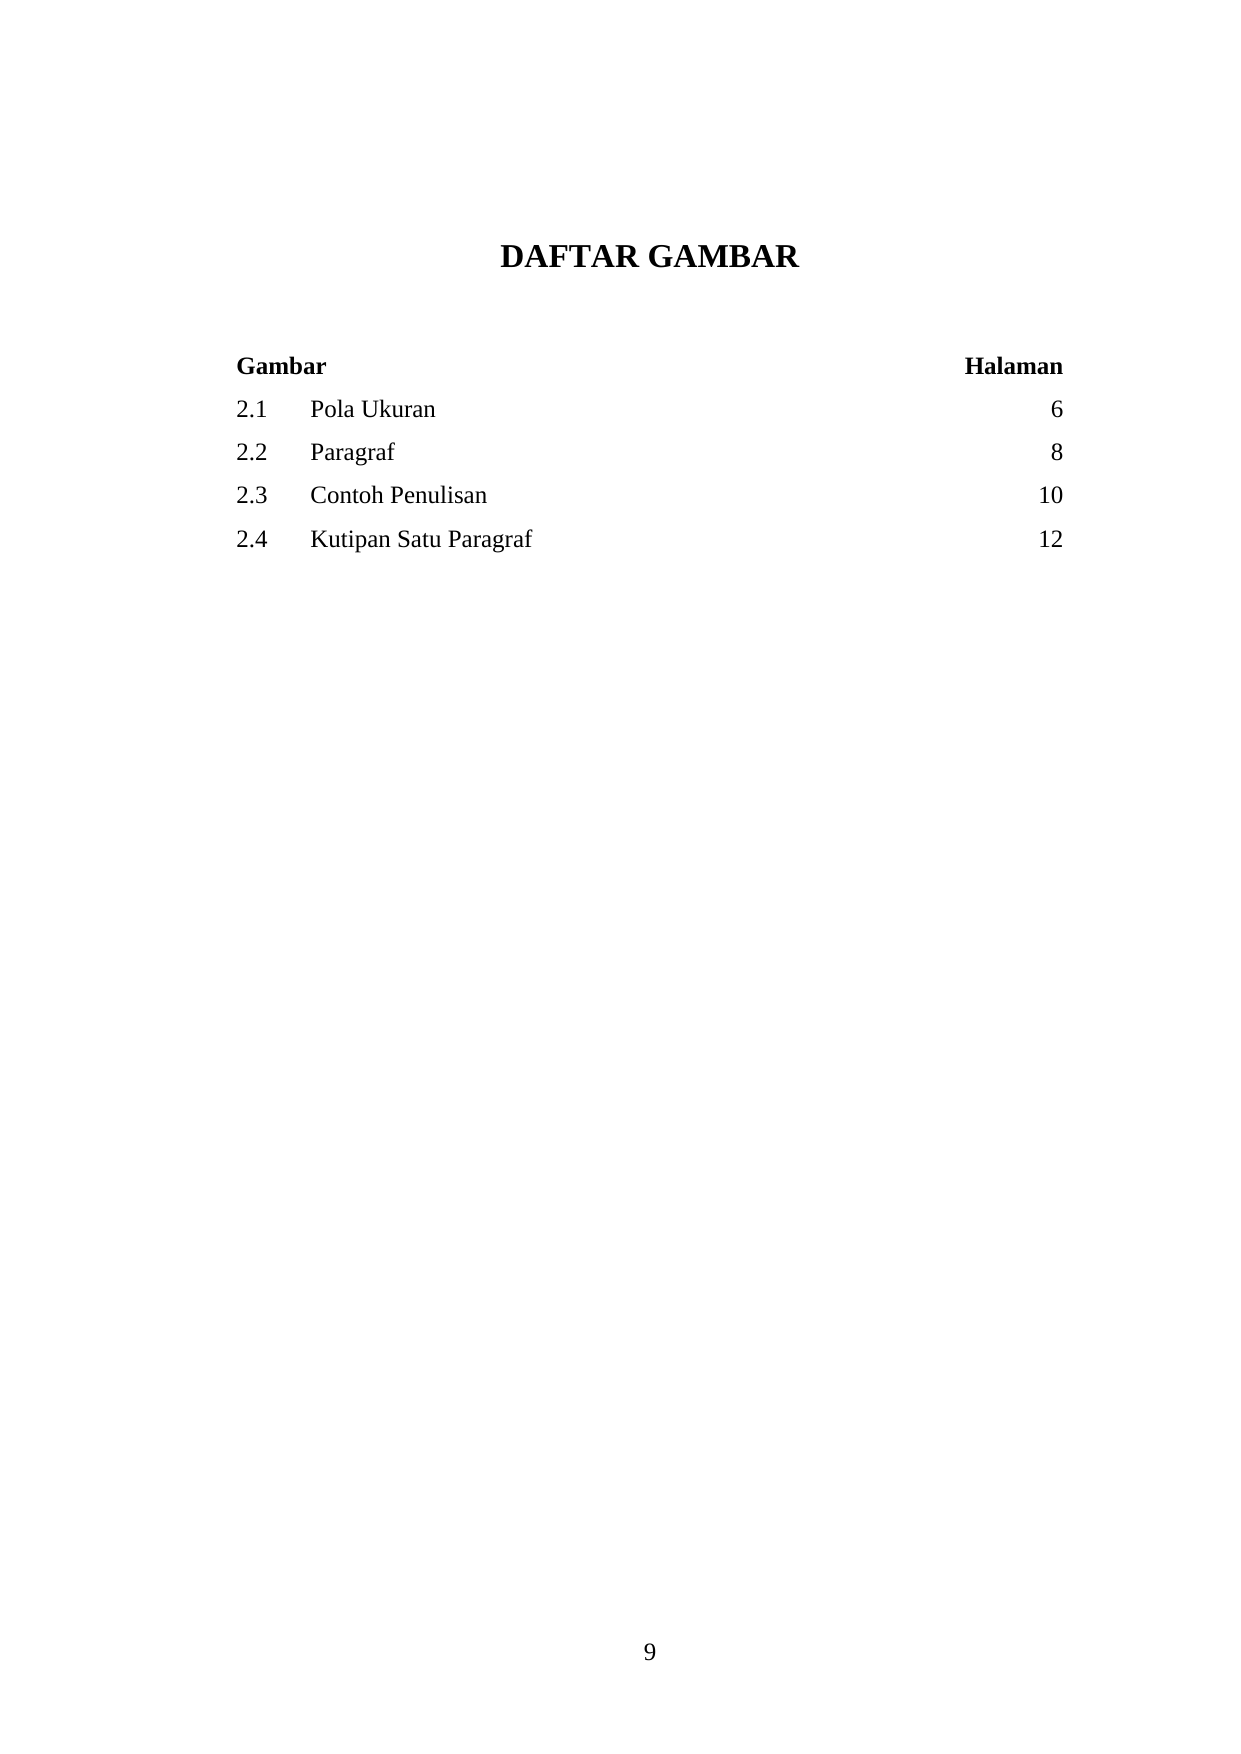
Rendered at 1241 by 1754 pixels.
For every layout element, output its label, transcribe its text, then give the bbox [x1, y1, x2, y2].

text DAFTAR GAMBAR [236, 236, 1063, 274]
text 2.3 Contoh Penulisan 10 [236, 481, 1063, 509]
text 2.1 Pola Ukuran 6 [236, 394, 1063, 423]
text Gambar Halaman [236, 351, 1063, 380]
text 2.4 Kutipan Satu Paragraf 12 [236, 524, 1063, 552]
text 2.2 Paragraf 8 [236, 437, 1063, 466]
